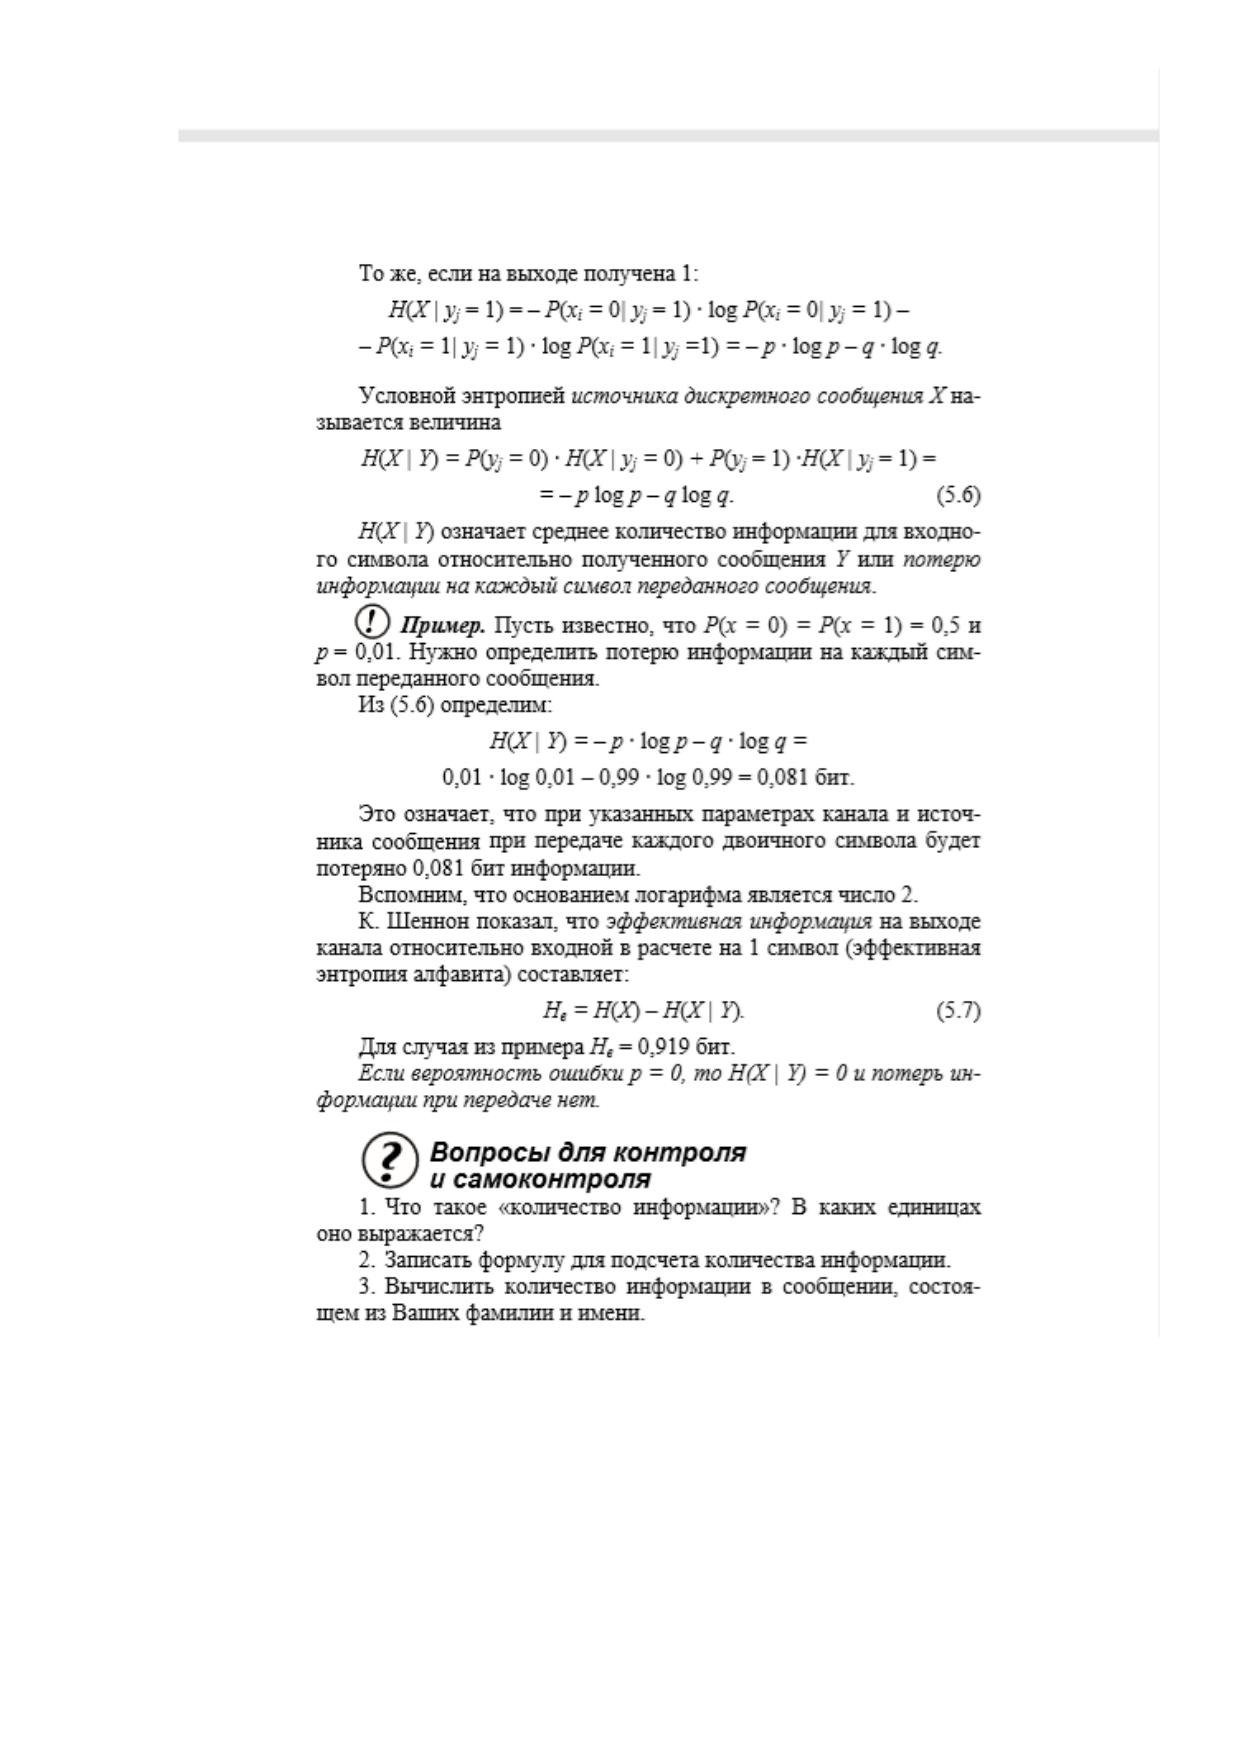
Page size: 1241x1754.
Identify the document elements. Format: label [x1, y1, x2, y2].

picture [178, 68, 1160, 1337]
